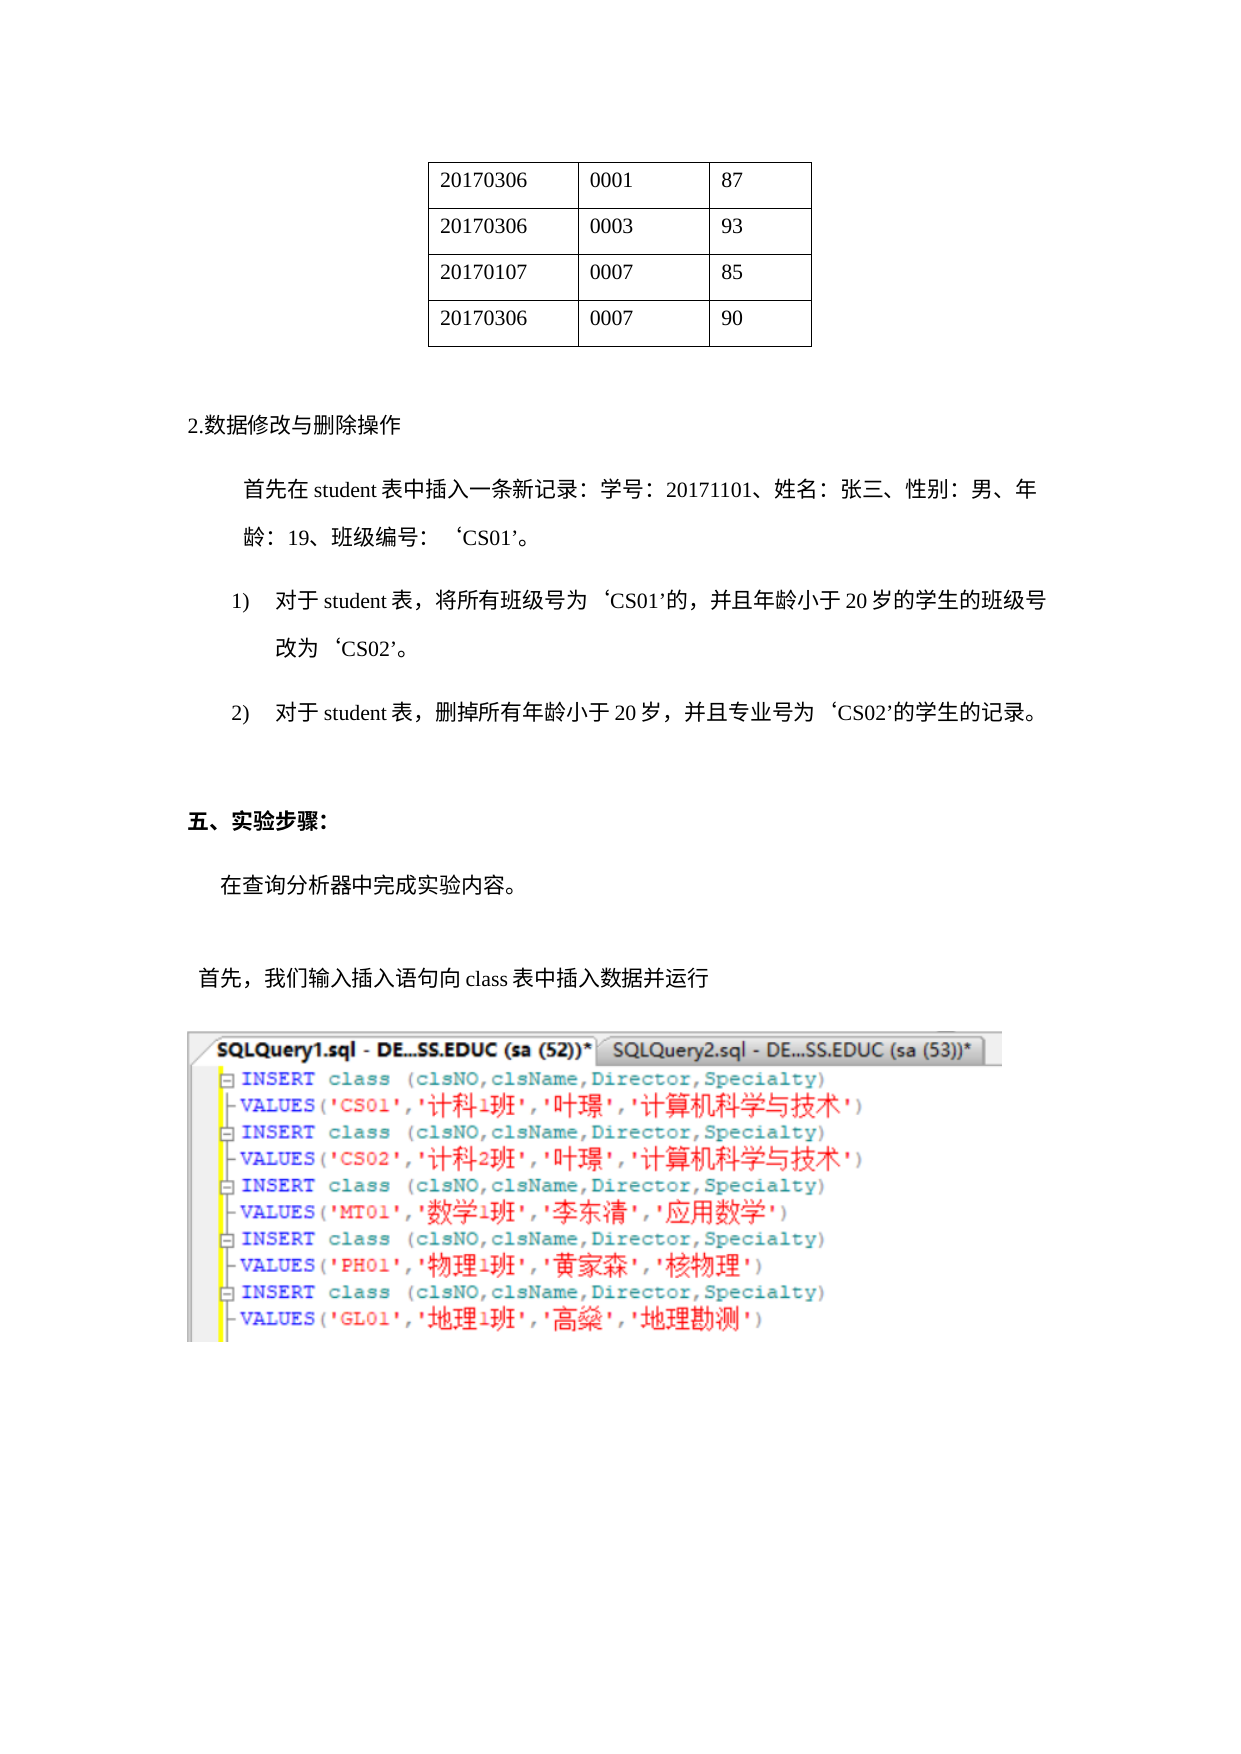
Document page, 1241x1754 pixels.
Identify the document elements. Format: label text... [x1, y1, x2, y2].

text 首先，我们输入插入语句向class表中插入数据并运行 [187, 961, 1053, 993]
table_cell 20170306 [429, 209, 578, 254]
table_cell 90 [710, 301, 811, 346]
table_cell 0007 [579, 301, 709, 346]
text 在查询分析器中完成实验内容。 [187, 867, 1053, 900]
list 对于student表，将所有班级号为‘CS01’的，并且年龄小于20岁的学生的班级号改为‘CS02’。 [231, 583, 1053, 663]
table_cell 20170306 [429, 301, 578, 346]
picture [187, 1031, 1002, 1342]
table_cell 0001 [579, 163, 709, 208]
text 五、实验步骤： [187, 804, 1053, 835]
table_cell 20170306 [429, 163, 578, 208]
table_cell 0007 [579, 255, 709, 300]
table_cell 0003 [579, 209, 709, 254]
table_cell 20170107 [429, 255, 578, 300]
list 对于student表，删掉所有年龄小于20岁，并且专业号为‘CS02’的学生的记录。 [231, 695, 1053, 726]
table_cell 85 [710, 255, 811, 300]
text 首先在student表中插入一条新记录：学号：20171101、姓名：张三、性别：男、年龄：19、班级编号：‘CS01’。 [244, 472, 1053, 551]
table_cell 87 [710, 163, 811, 208]
text 2.数据修改与删除操作 [187, 408, 1053, 440]
table_cell 93 [710, 209, 811, 254]
